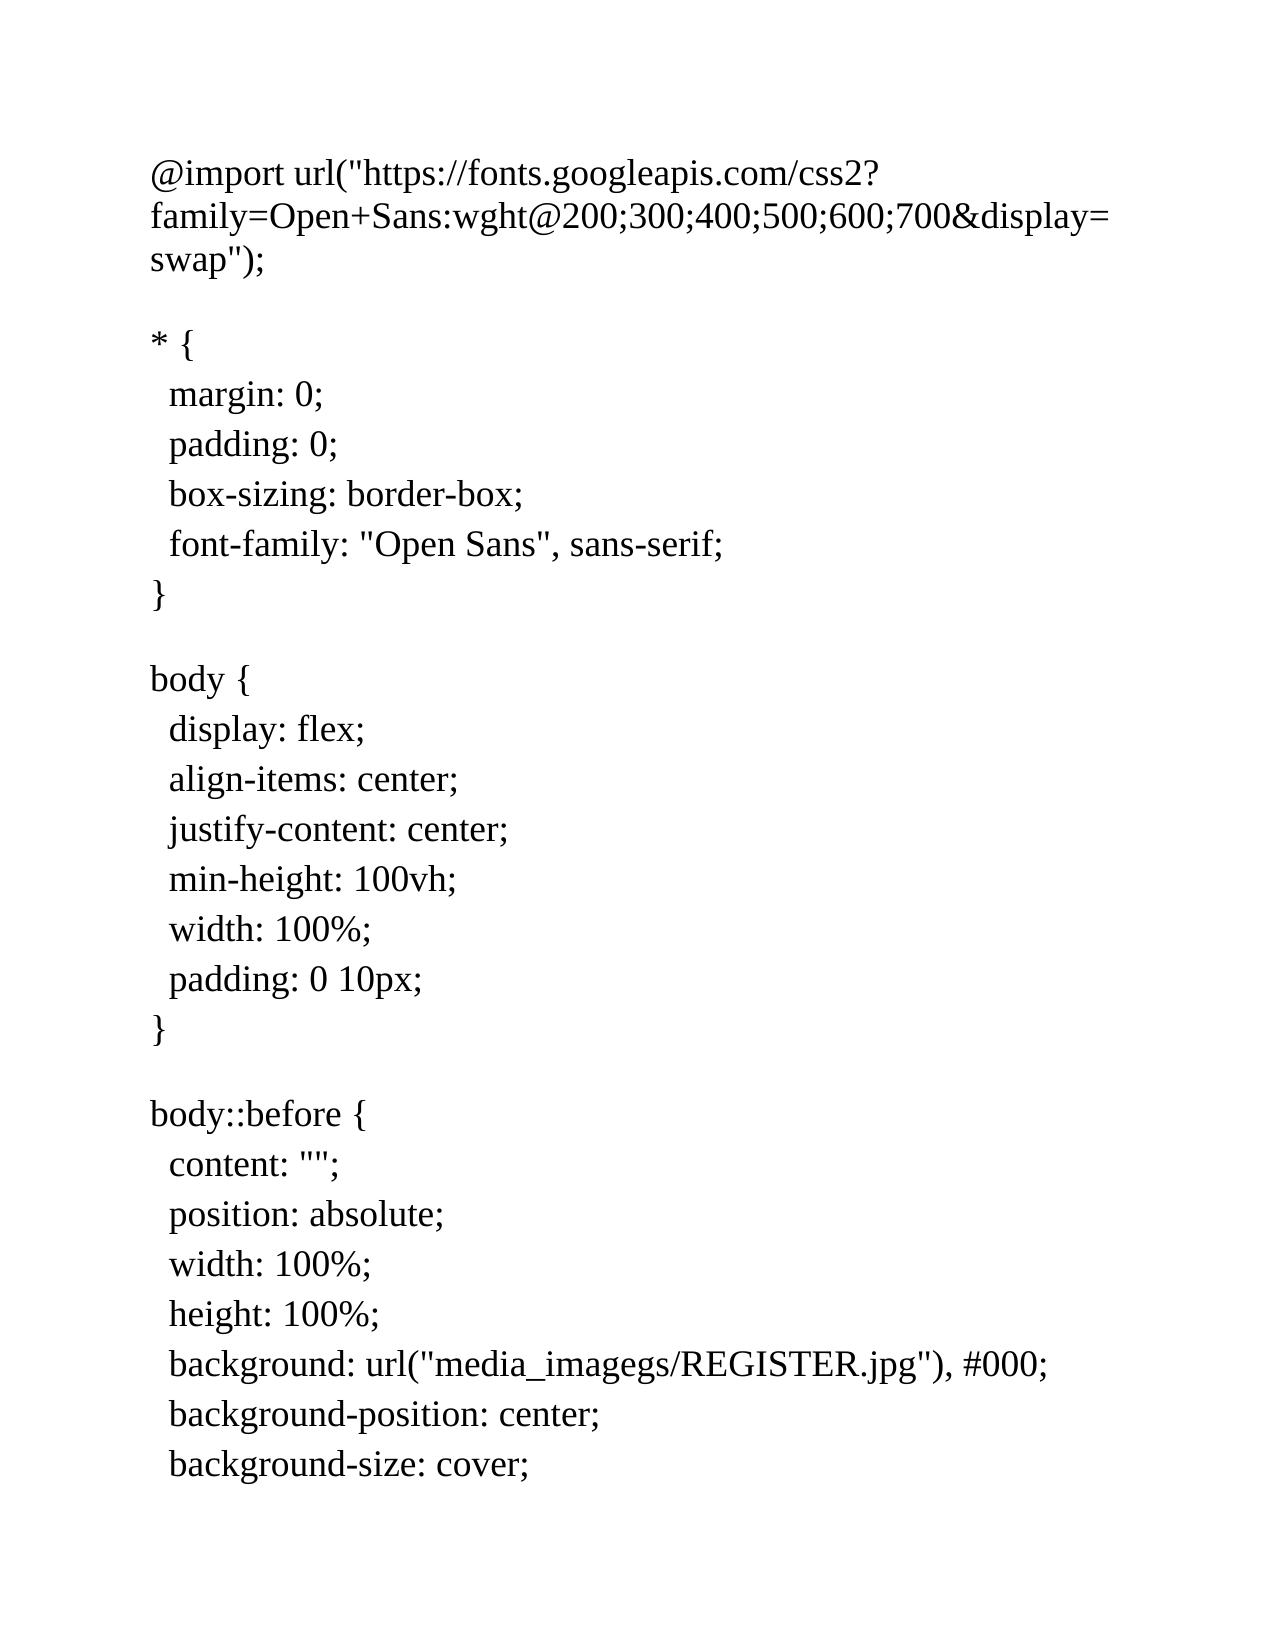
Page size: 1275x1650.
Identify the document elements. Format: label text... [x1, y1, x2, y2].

text padding: 0 10px; [150, 956, 1125, 999]
text padding: 0; [150, 421, 1125, 464]
text margin: 0; [150, 371, 1125, 414]
text body { [150, 656, 1125, 699]
text body::before { [150, 1091, 1125, 1134]
text background: url("media_imagegs/REGISTER.jpg"), #000; [150, 1341, 1125, 1384]
text align-items: center; [150, 756, 1125, 799]
text * { [150, 321, 1125, 364]
text @import url("https://fonts.googleapis.com/css2?family=Open+Sans:wght@200;300;400;500;600;700&display=swap"); [150, 150, 1125, 279]
text box-sizing: border-box; [150, 471, 1125, 514]
text position: absolute; [150, 1191, 1125, 1234]
text font-family: "Open Sans", sans-serif; [150, 521, 1125, 564]
text width: 100%; [150, 906, 1125, 949]
text background-size: cover; [150, 1441, 1125, 1484]
text content: ""; [150, 1141, 1125, 1184]
text background-position: center; [150, 1391, 1125, 1434]
text height: 100%; [150, 1291, 1125, 1334]
text } [150, 571, 1125, 614]
text } [150, 1006, 1125, 1049]
text width: 100%; [150, 1241, 1125, 1284]
text min-height: 100vh; [150, 856, 1125, 899]
text justify-content: center; [150, 806, 1125, 849]
text display: flex; [150, 706, 1125, 749]
